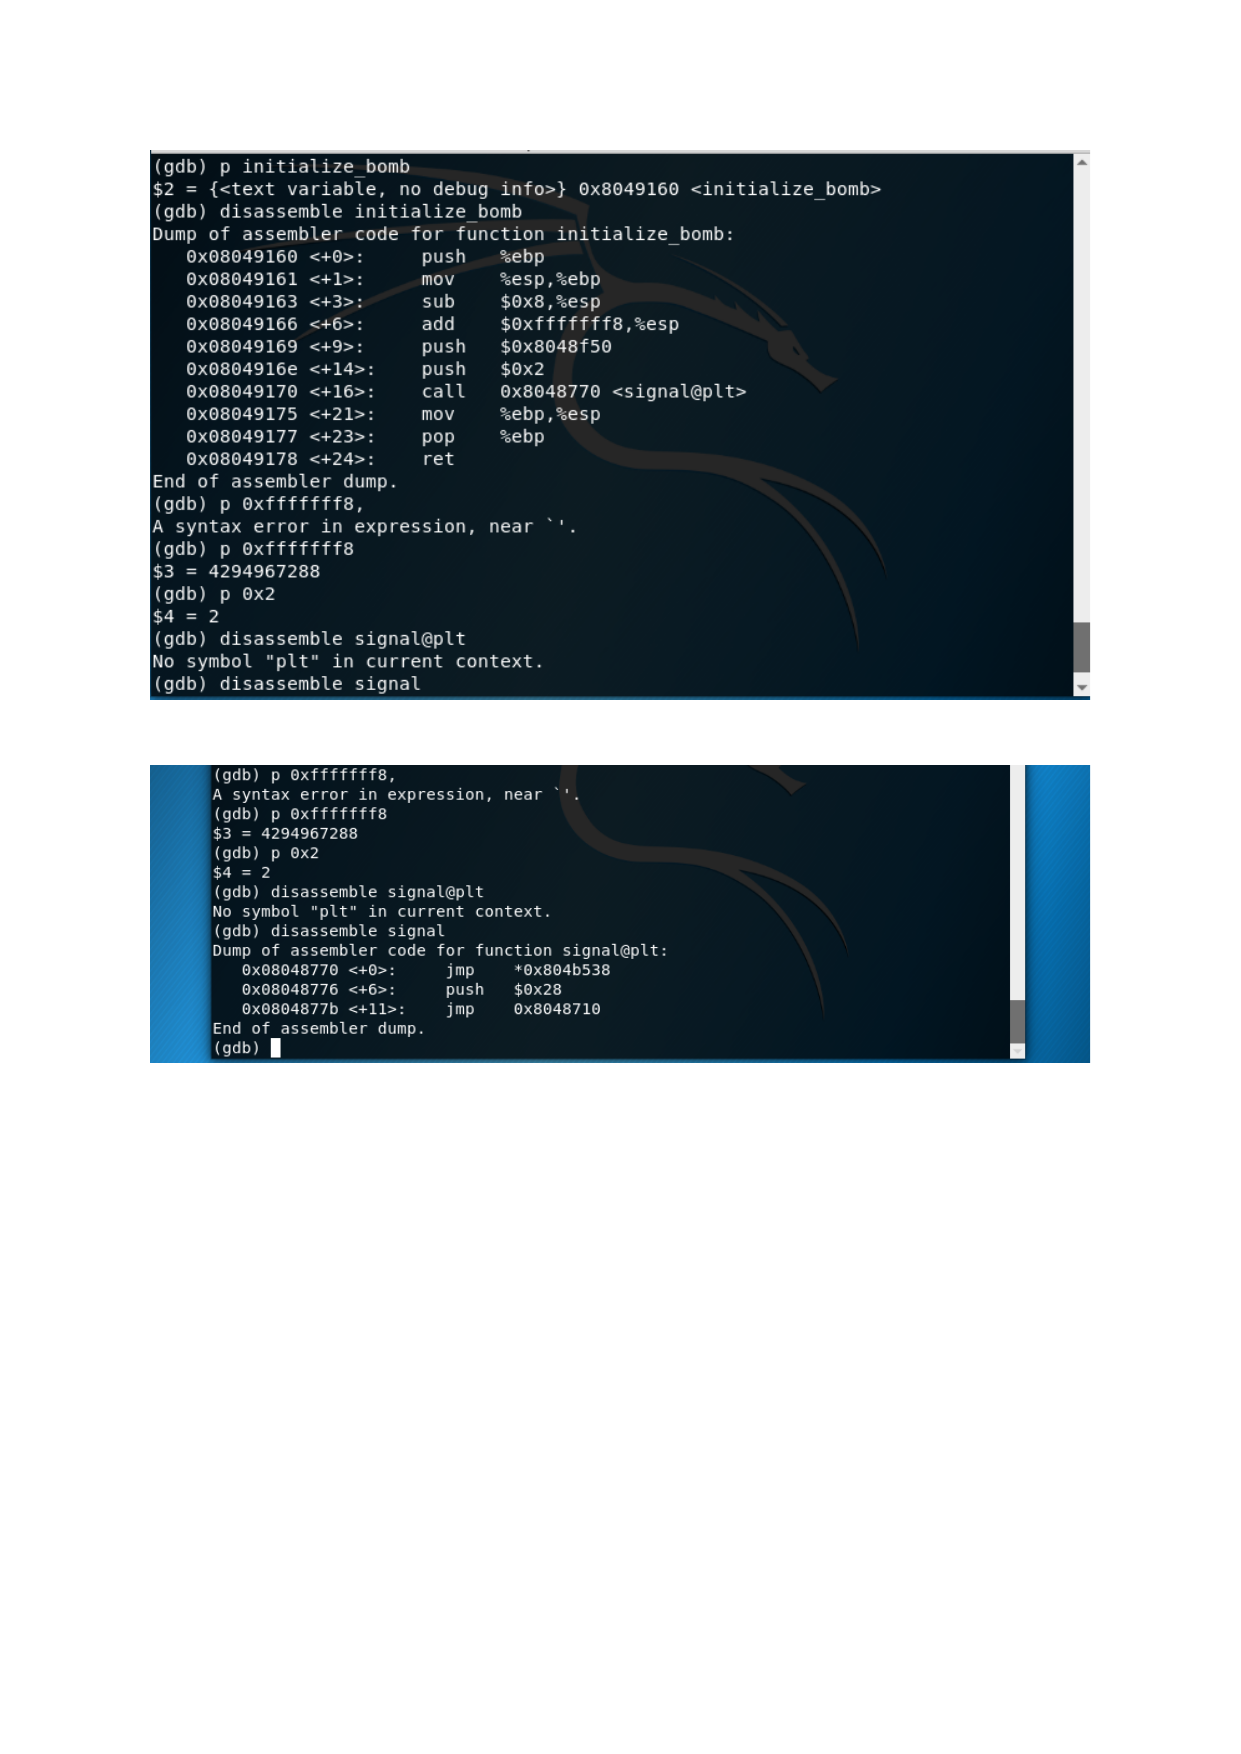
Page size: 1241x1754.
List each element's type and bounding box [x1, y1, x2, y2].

picture [150, 765, 1091, 1063]
picture [150, 150, 1091, 700]
